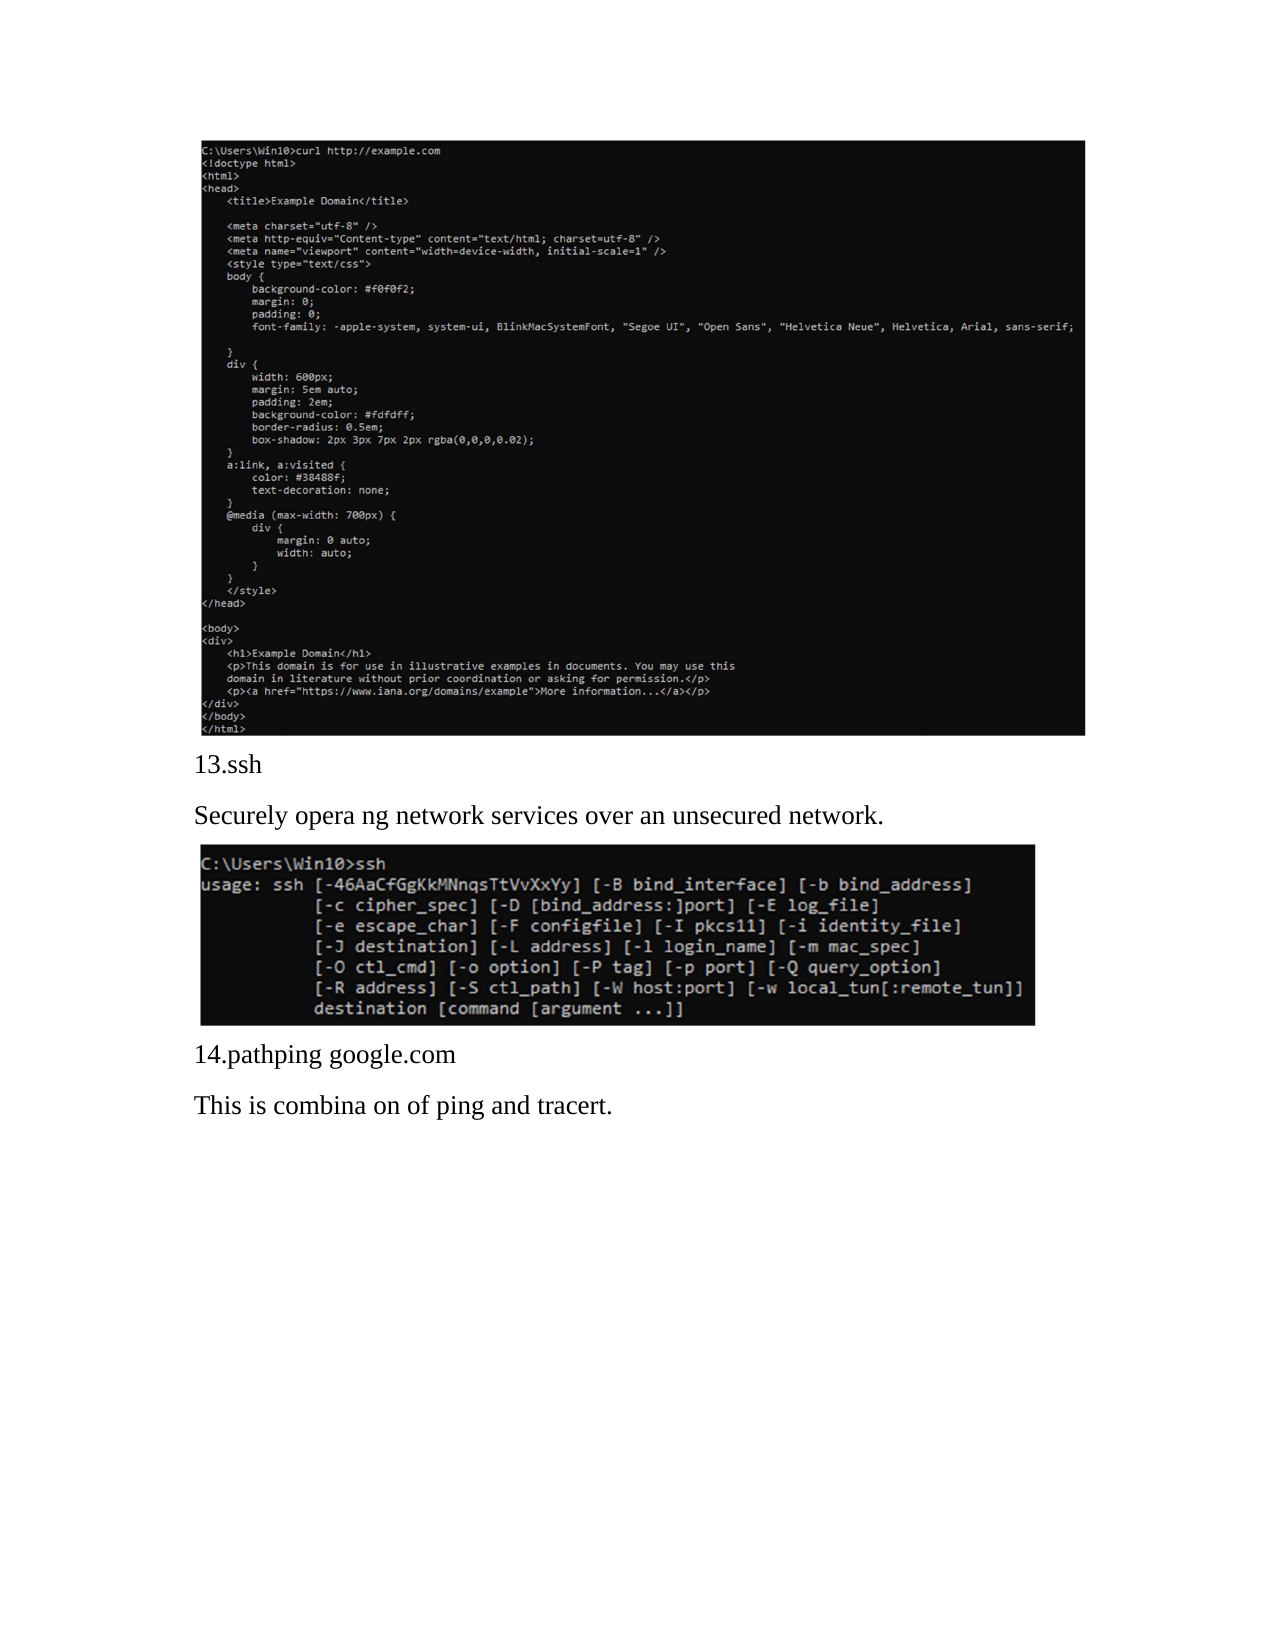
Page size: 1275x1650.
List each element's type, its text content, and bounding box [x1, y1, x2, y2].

text Securely opera ng network services over an unsecured network. [193, 799, 1085, 830]
text 14.pathping google.com [193, 1038, 1085, 1069]
picture [201, 140, 1086, 736]
text 13.ssh [193, 748, 1085, 779]
picture [200, 844, 1036, 1026]
text This is combina on of ping and tracert. [193, 1089, 1085, 1120]
